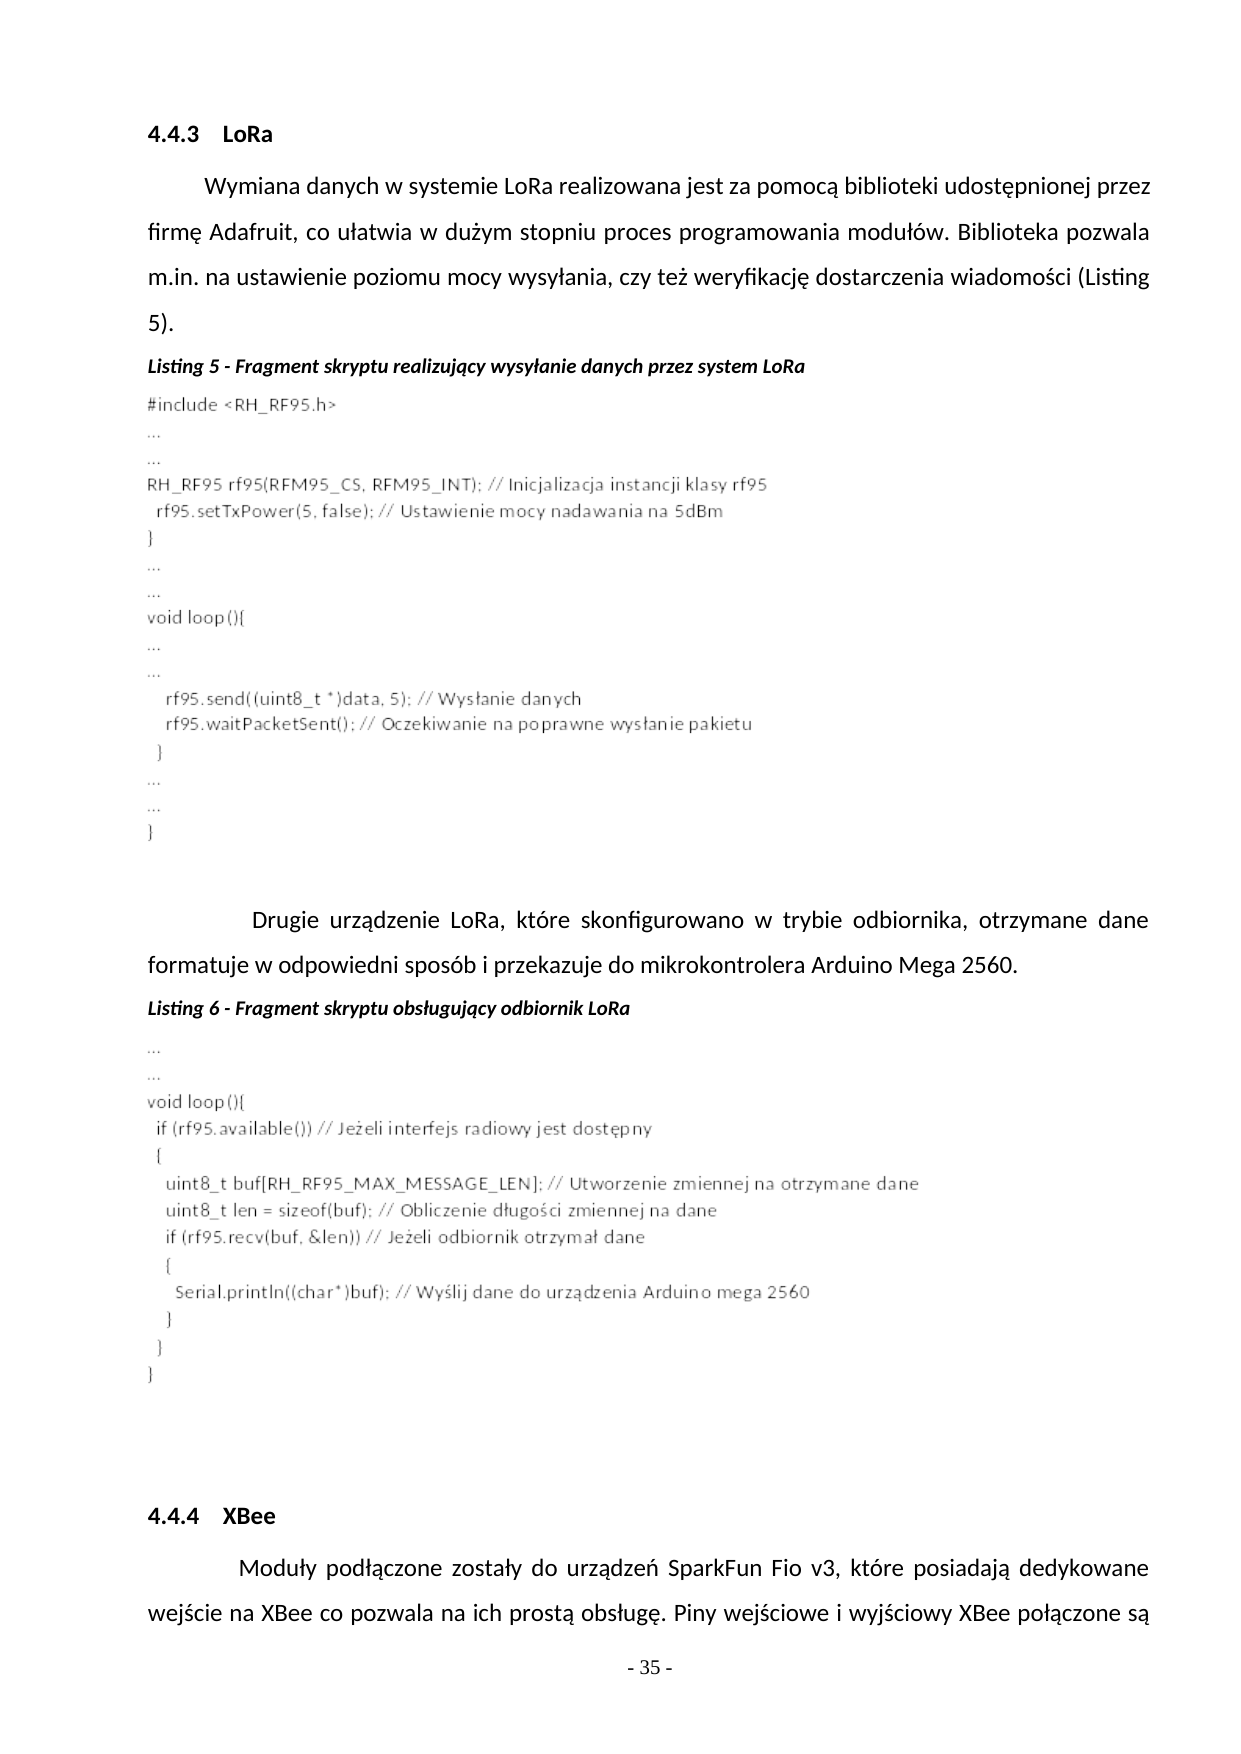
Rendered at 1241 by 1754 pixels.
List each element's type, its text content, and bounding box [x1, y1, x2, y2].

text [148, 1552, 1152, 1628]
text Listing 5 - Fragment skryptu realizujący wysyłanie danych przez system LoRa [148, 353, 1152, 378]
subtitle XBee [148, 1500, 1152, 1530]
text Listing 6 - Fragment skryptu obsługujący odbiornik LoRa [148, 995, 1152, 1021]
subtitle LoRa [148, 118, 1152, 149]
text Drugie urządzenie LoRa, które skonfigurowano w trybie odbiornika, otrzymane dane formatuje w odpowiedni sposób i przekazuje do mikrokontrolera Arduino Mega 2560. [148, 904, 1152, 980]
text Wymiana danych w systemie LoRa realizowana jest za pomocą biblioteki udostępnionej przez firmę Adafruit, co ułatwia w dużym stopniu proces programowania modułów. Biblioteka pozwala m.in. na ustawienie poziomu mocy wysyłania, czy też weryfikację dostarczenia wiadomości (Listing 5). [148, 170, 1152, 338]
